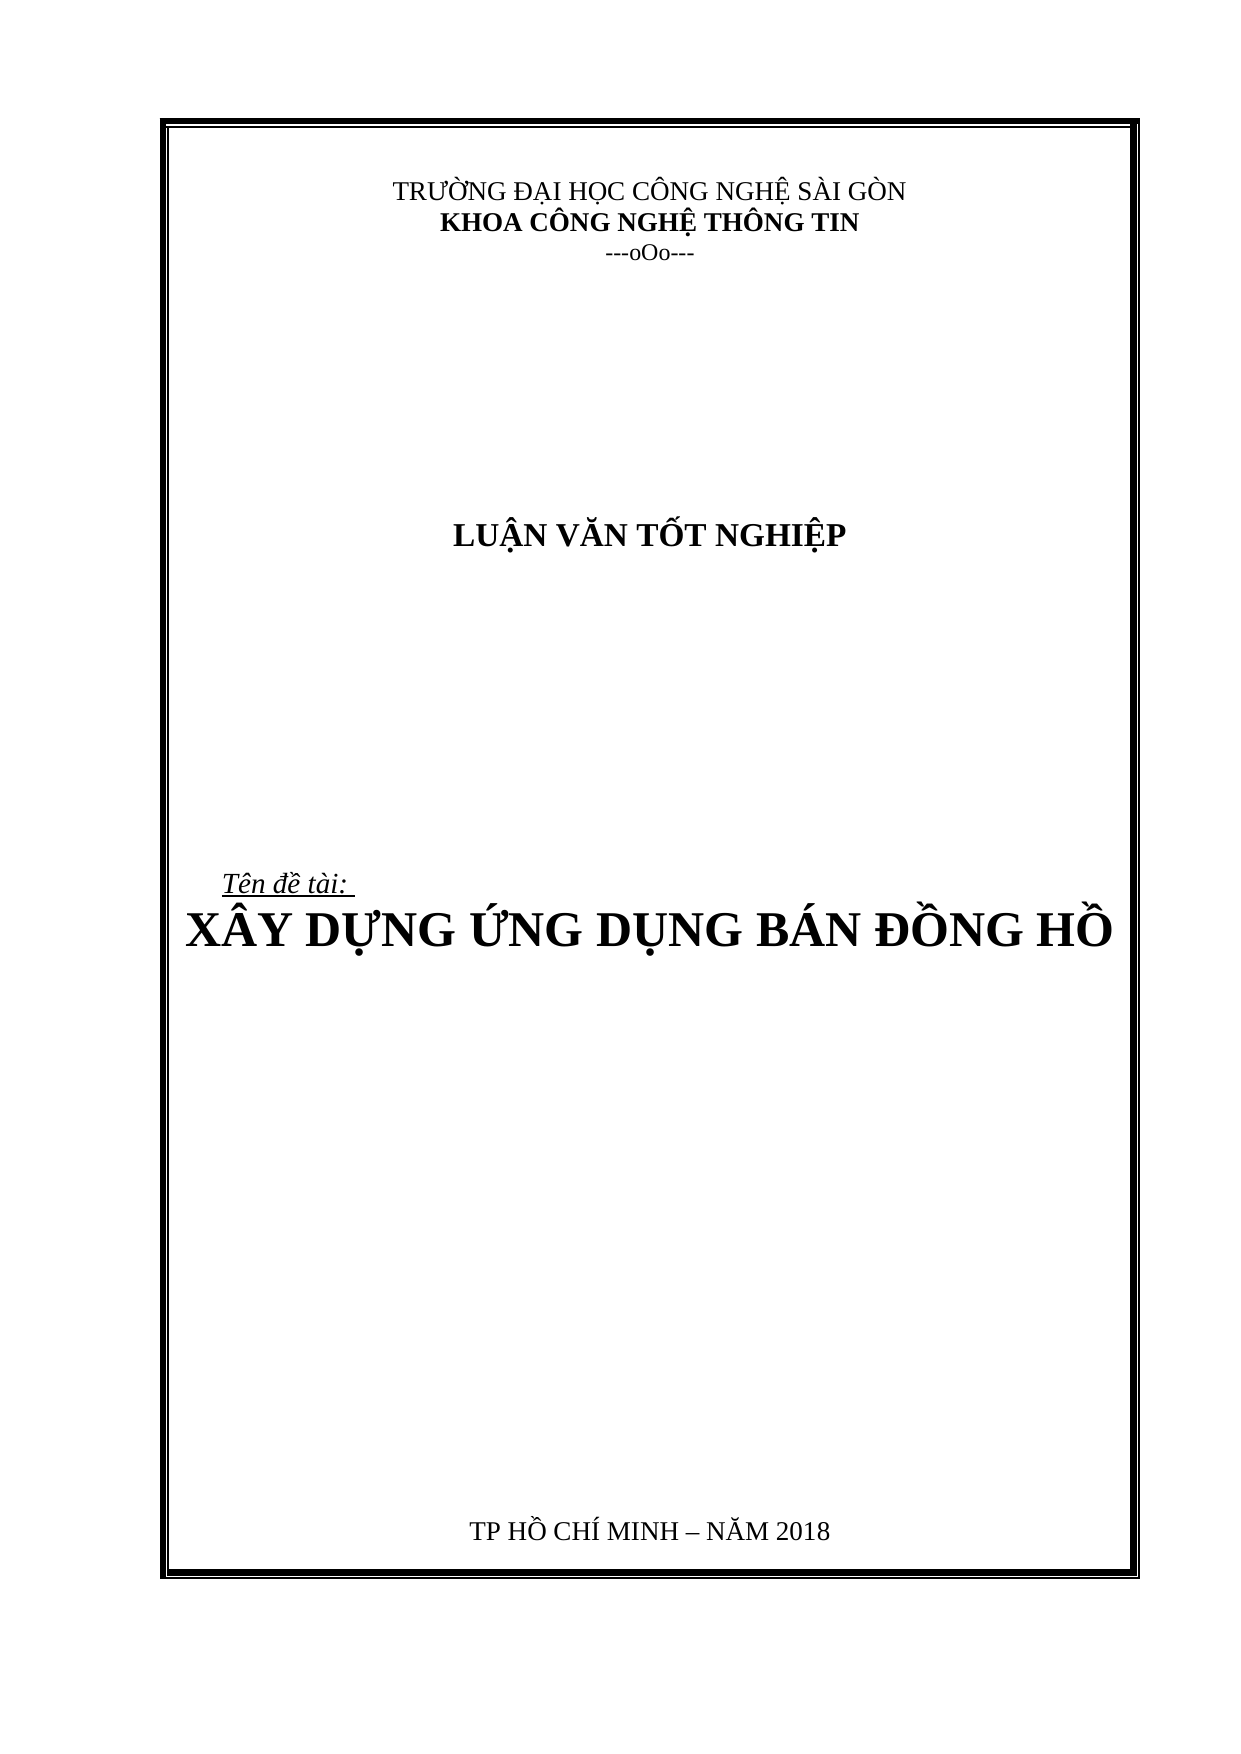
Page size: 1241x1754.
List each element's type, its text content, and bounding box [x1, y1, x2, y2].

text XÂY DỰNG ỨNG DỤNG BÁN ĐỒNG HỒ [177, 900, 1122, 957]
text KHOA CÔNG NGHỆ THÔNG TIN [177, 207, 1122, 238]
text TP HỒ CHÍ MINH – NĂM 2018 [169, 1458, 1130, 1569]
text Tên đề tài: [169, 809, 1130, 900]
text TRƯỜNG ĐẠI HỌC CÔNG NGHỆ SÀI GÒN [169, 128, 1130, 207]
text ---oOo--- [177, 238, 1122, 265]
text LUẬN VĂN TỐT NGHIỆP [169, 458, 1130, 554]
